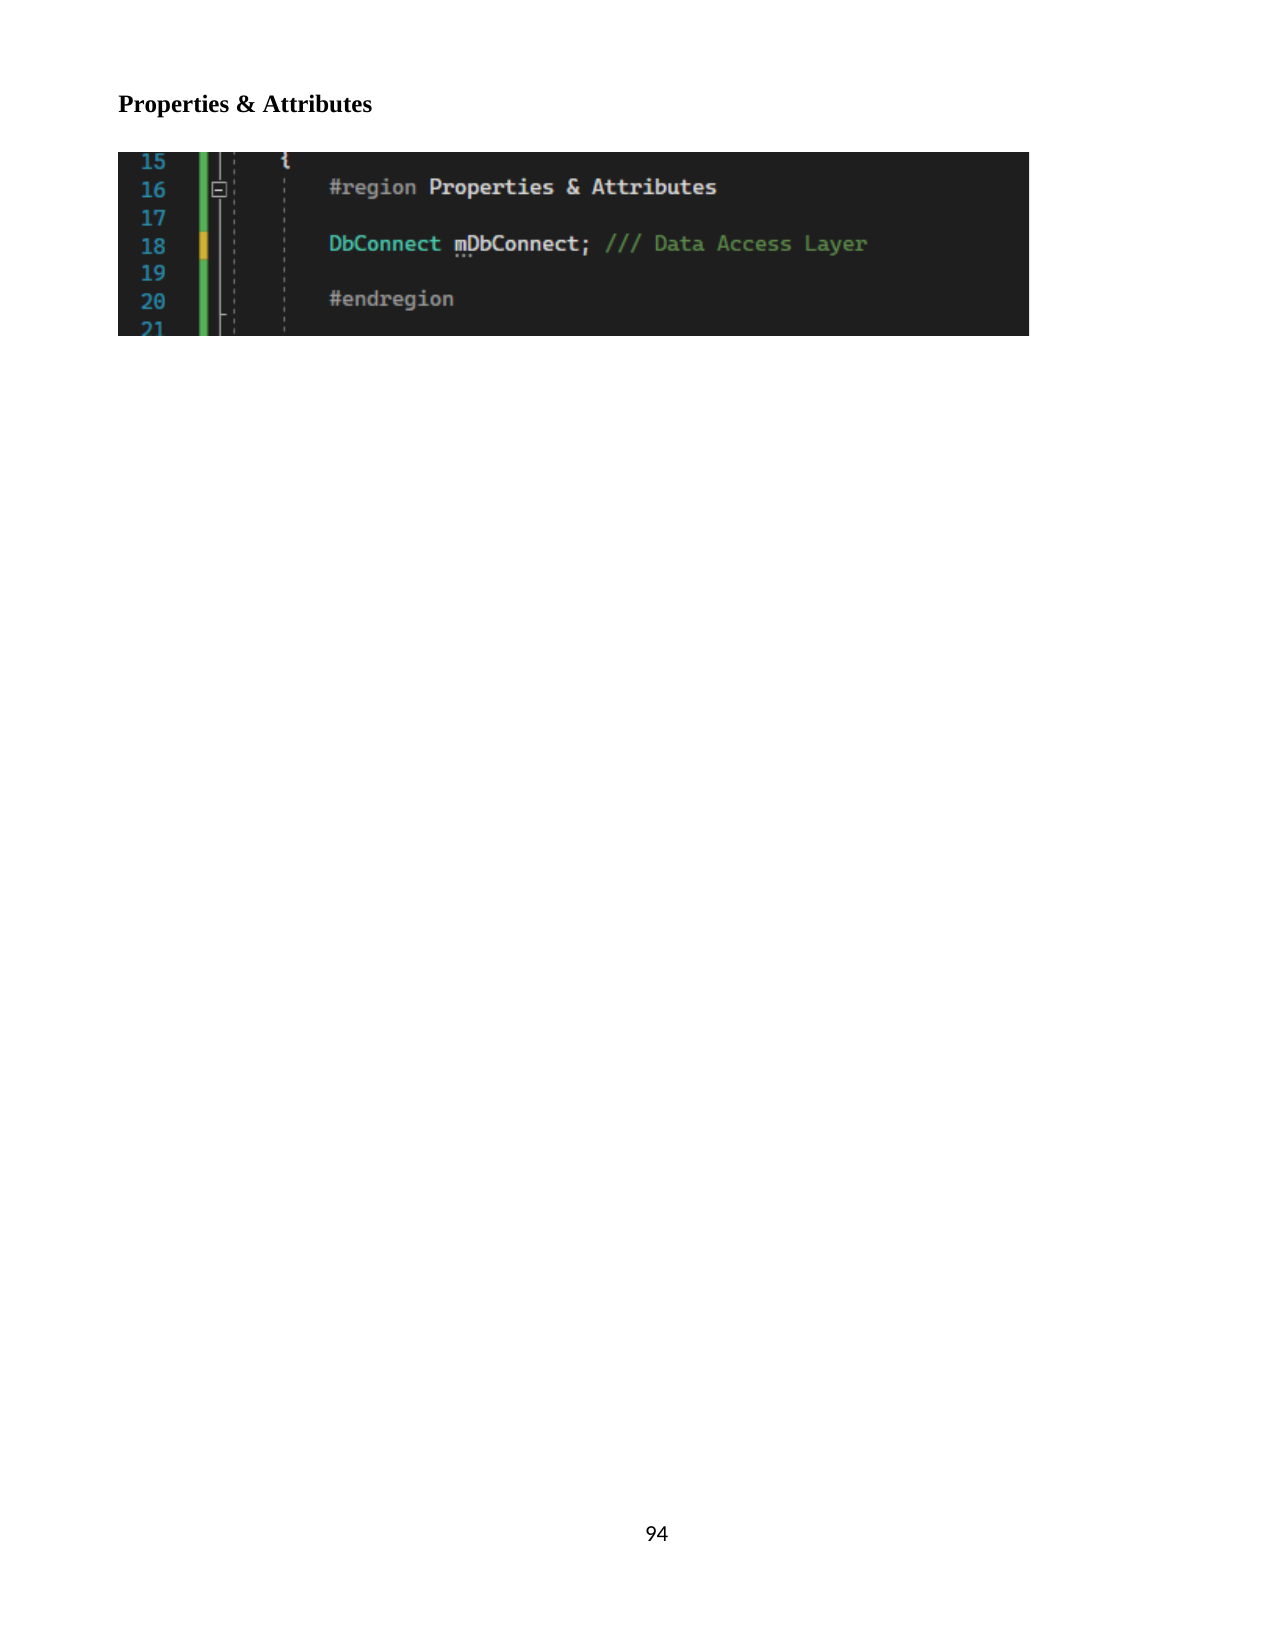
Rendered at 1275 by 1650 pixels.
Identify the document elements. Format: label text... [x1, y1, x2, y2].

picture [118, 152, 1030, 336]
text Properties & Attributes [118, 89, 1157, 117]
